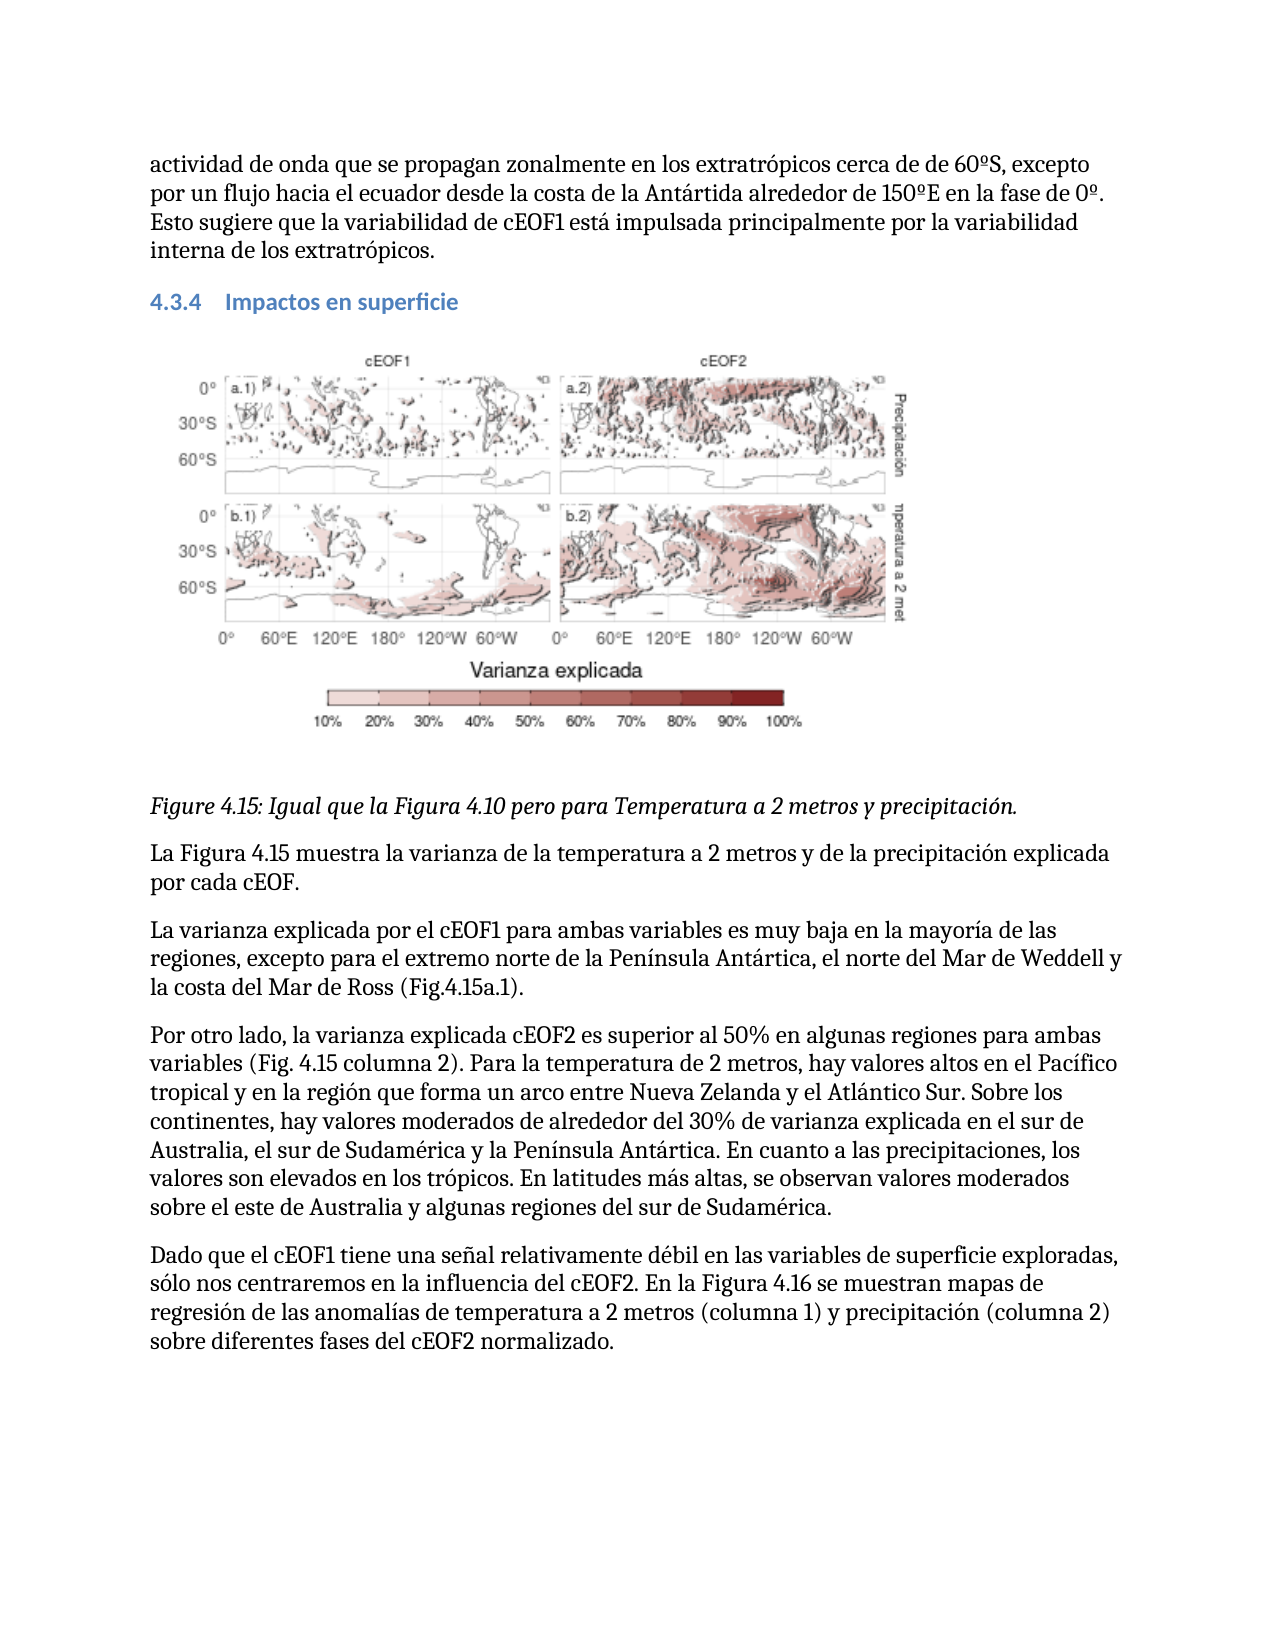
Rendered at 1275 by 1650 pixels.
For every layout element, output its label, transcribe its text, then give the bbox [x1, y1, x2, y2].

text La varianza explicada por el cEOF1 para ambas variables es muy baja en la mayoría de las regiones, excepto para el extremo norte de la Península Antártica, el norte del Mar de Weddell y la costa del Mar de Ross (Fig.4.15a.1). [150, 916, 1125, 1002]
text Dado que el cEOF1 tiene una señal relativamente débil en las variables de superficie exploradas, sólo nos centraremos en la influencia del cEOF2. En la Figura 4.16 se muestran mapas de regresión de las anomalías de temperatura a 2 metros (columna 1) y precipitación (columna 2) sobre diferentes fases del cEOF2 normalizado. [150, 1241, 1125, 1356]
text Figure 4.15: Igual que la Figura 4.10 pero para Temperatura a 2 metros y precipitación. [150, 792, 1125, 821]
picture [168, 316, 927, 771]
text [150, 150, 1125, 265]
subtitle 4.3.4 Impactos en superficie [150, 286, 1125, 316]
text La Figura 4.15 muestra la varianza de la temperatura a 2 metros y de la precipitación explicada por cada cEOF. [150, 839, 1125, 897]
text Por otro lado, la varianza explicada cEOF2 es superior al 50% en algunas regiones para ambas variables (Fig. 4.15 columna 2). Para la temperatura de 2 metros, hay valores altos en el Pacífico tropical y en la región que forma un arco entre Nueva Zelanda y el Atlántico Sur. Sobre los continentes, hay valores moderados de alrededor del 30% de varianza explicada en el sur de Australia, el sur de Sudamérica y la Península Antártica. En cuanto a las precipitaciones, los valores son elevados en los trópicos. En latitudes más altas, se observan valores moderados sobre el este de Australia y algunas regiones del sur de Sudamérica. [150, 1021, 1125, 1222]
